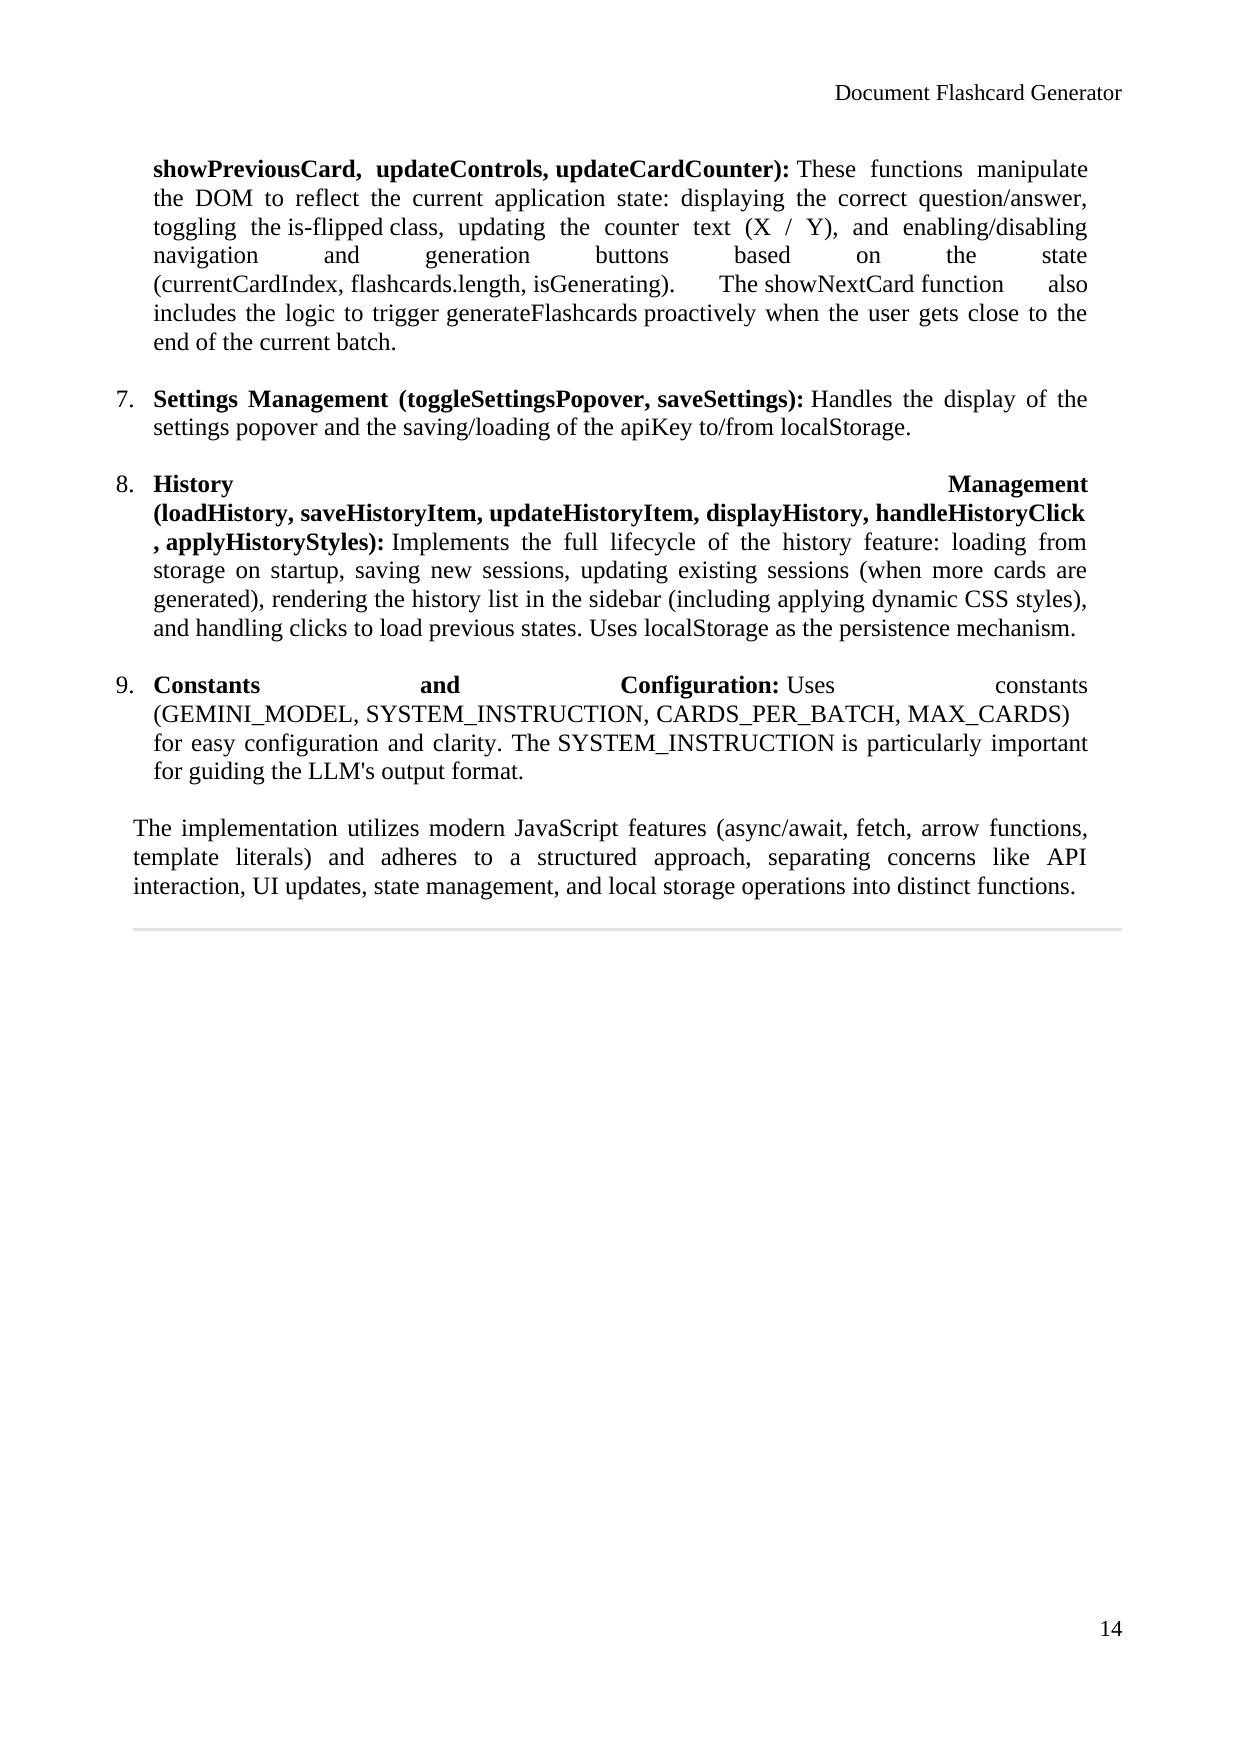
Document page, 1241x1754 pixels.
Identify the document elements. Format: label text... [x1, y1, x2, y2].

text The implementation utilizes modern JavaScript features (async/await, fetch, arrow functions, template literals) and adheres to a structured approach, separating concerns like API interaction, UI updates, state management, and local storage operations into distinct functions. [133, 813, 1088, 899]
list History Management (loadHistory, saveHistoryItem, updateHistoryItem, displayHistory, handleHistoryClick, applyHistoryStyles): Implements the full lifecycle of the history feature: loading from storage on startup, saving new sessions, updating existing sessions (when more cards are generated), rendering the history list in the sidebar (including applying dynamic CSS styles), and handling clicks to load previous states. Uses localStorage as the persistence mechanism. [116, 469, 1088, 642]
list Settings Management (toggleSettingsPopover, saveSettings): Handles the display of the settings popover and the saving/loading of the apiKey to/from localStorage. [116, 384, 1088, 441]
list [116, 154, 1088, 355]
list Constants and Configuration: Uses constants (GEMINI_MODEL, SYSTEM_INSTRUCTION, CARDS_PER_BATCH, MAX_CARDS) for easy configuration and clarity. The SYSTEM_INSTRUCTION is particularly important for guiding the LLM's output format. [116, 670, 1088, 785]
